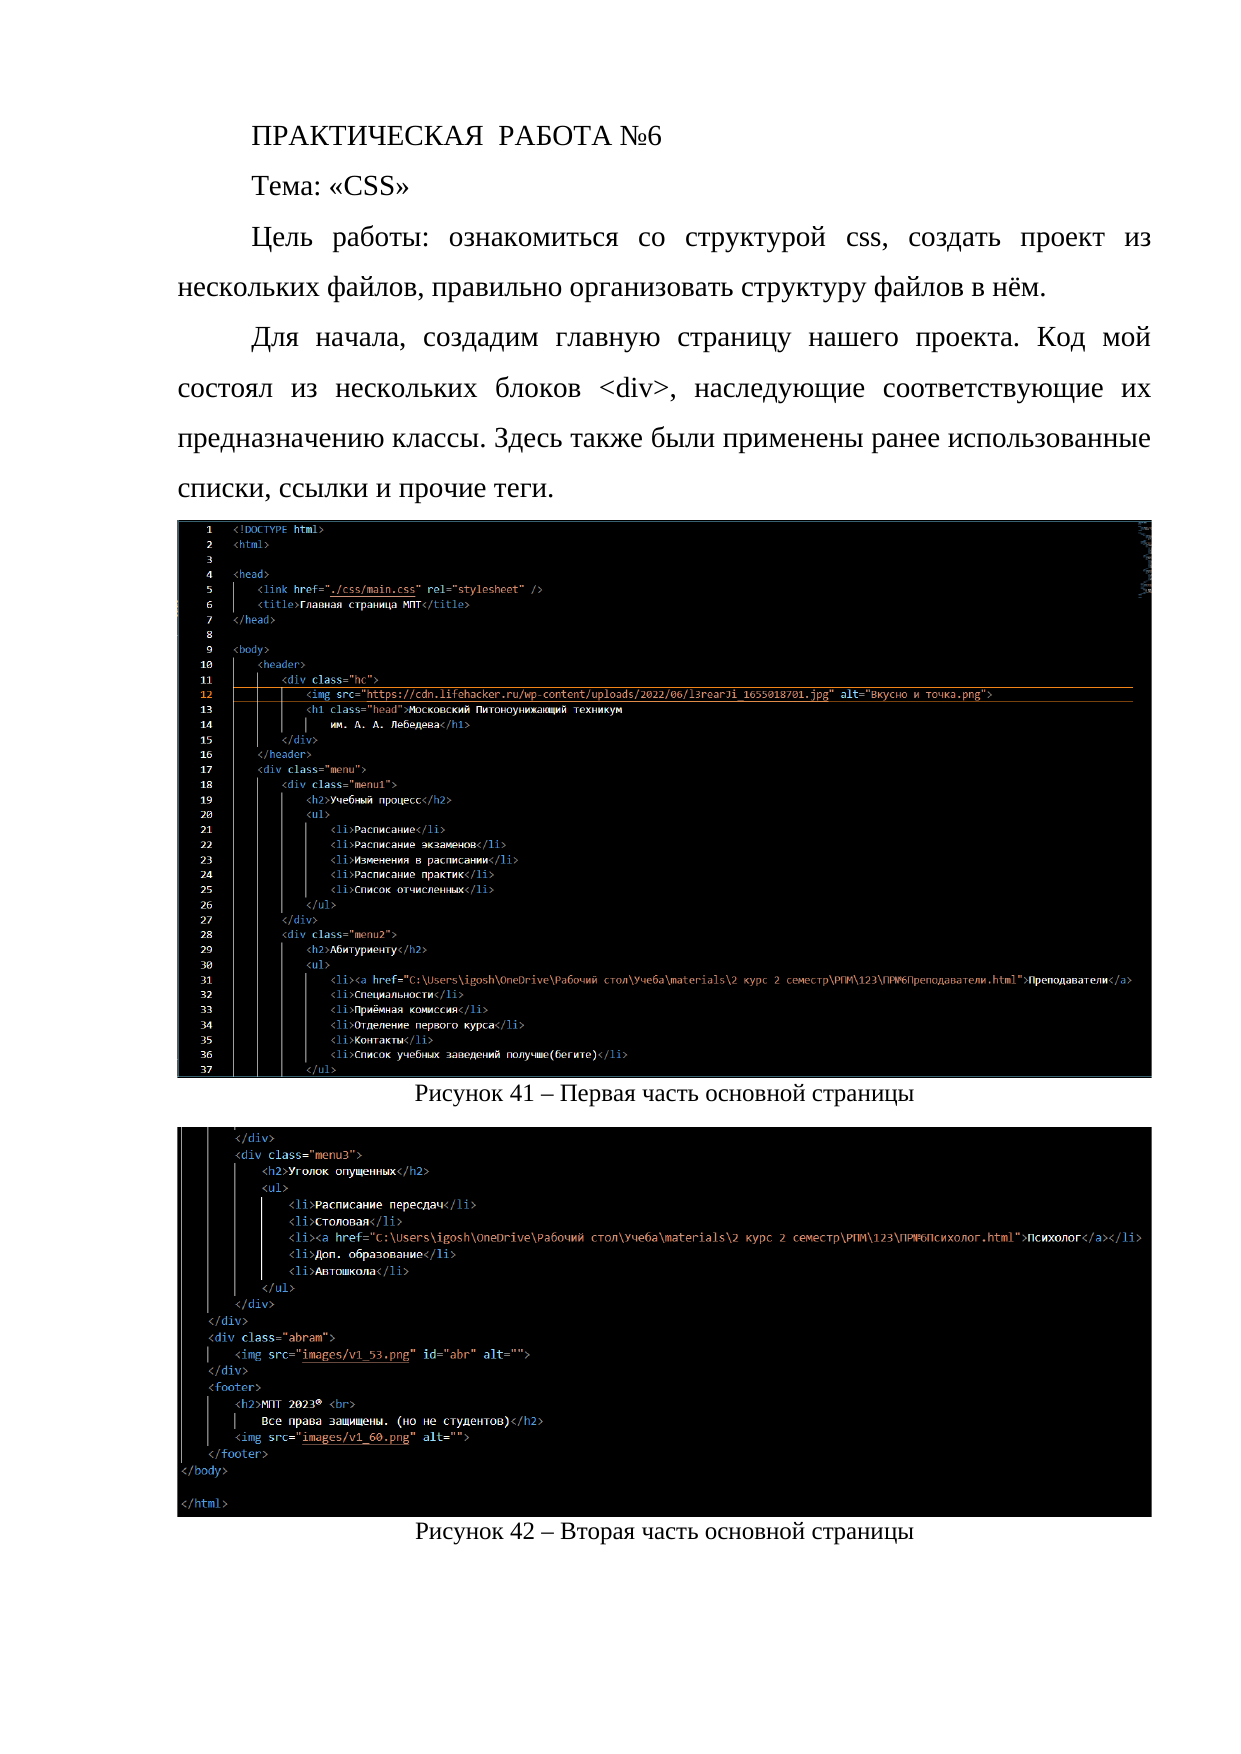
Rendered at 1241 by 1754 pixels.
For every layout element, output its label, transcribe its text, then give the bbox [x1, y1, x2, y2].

text ПРАКТИЧЕСКАЯ РАБОТА №6 [177, 118, 1152, 152]
text Цель работы: ознакомиться со структурой css, создать проект из нескольких файлов, правильно организовать структуру файлов в нём. [177, 219, 1152, 303]
picture [177, 1127, 1152, 1517]
text Тема: «CSS» [177, 168, 1152, 202]
text Для начала, создадим главную страницу нашего проекта. Код мой состоял из нескольких блоков <div>, наследующие соответствующие их предназначению классы. Здесь также были применены ранее использованные списки, ссылки и прочие теги. [177, 319, 1152, 504]
text Рисунок 41 – Первая часть основной страницы [177, 1078, 1152, 1107]
text Рисунок 42 – Вторая часть основной страницы [177, 1517, 1152, 1545]
picture [177, 520, 1152, 1078]
